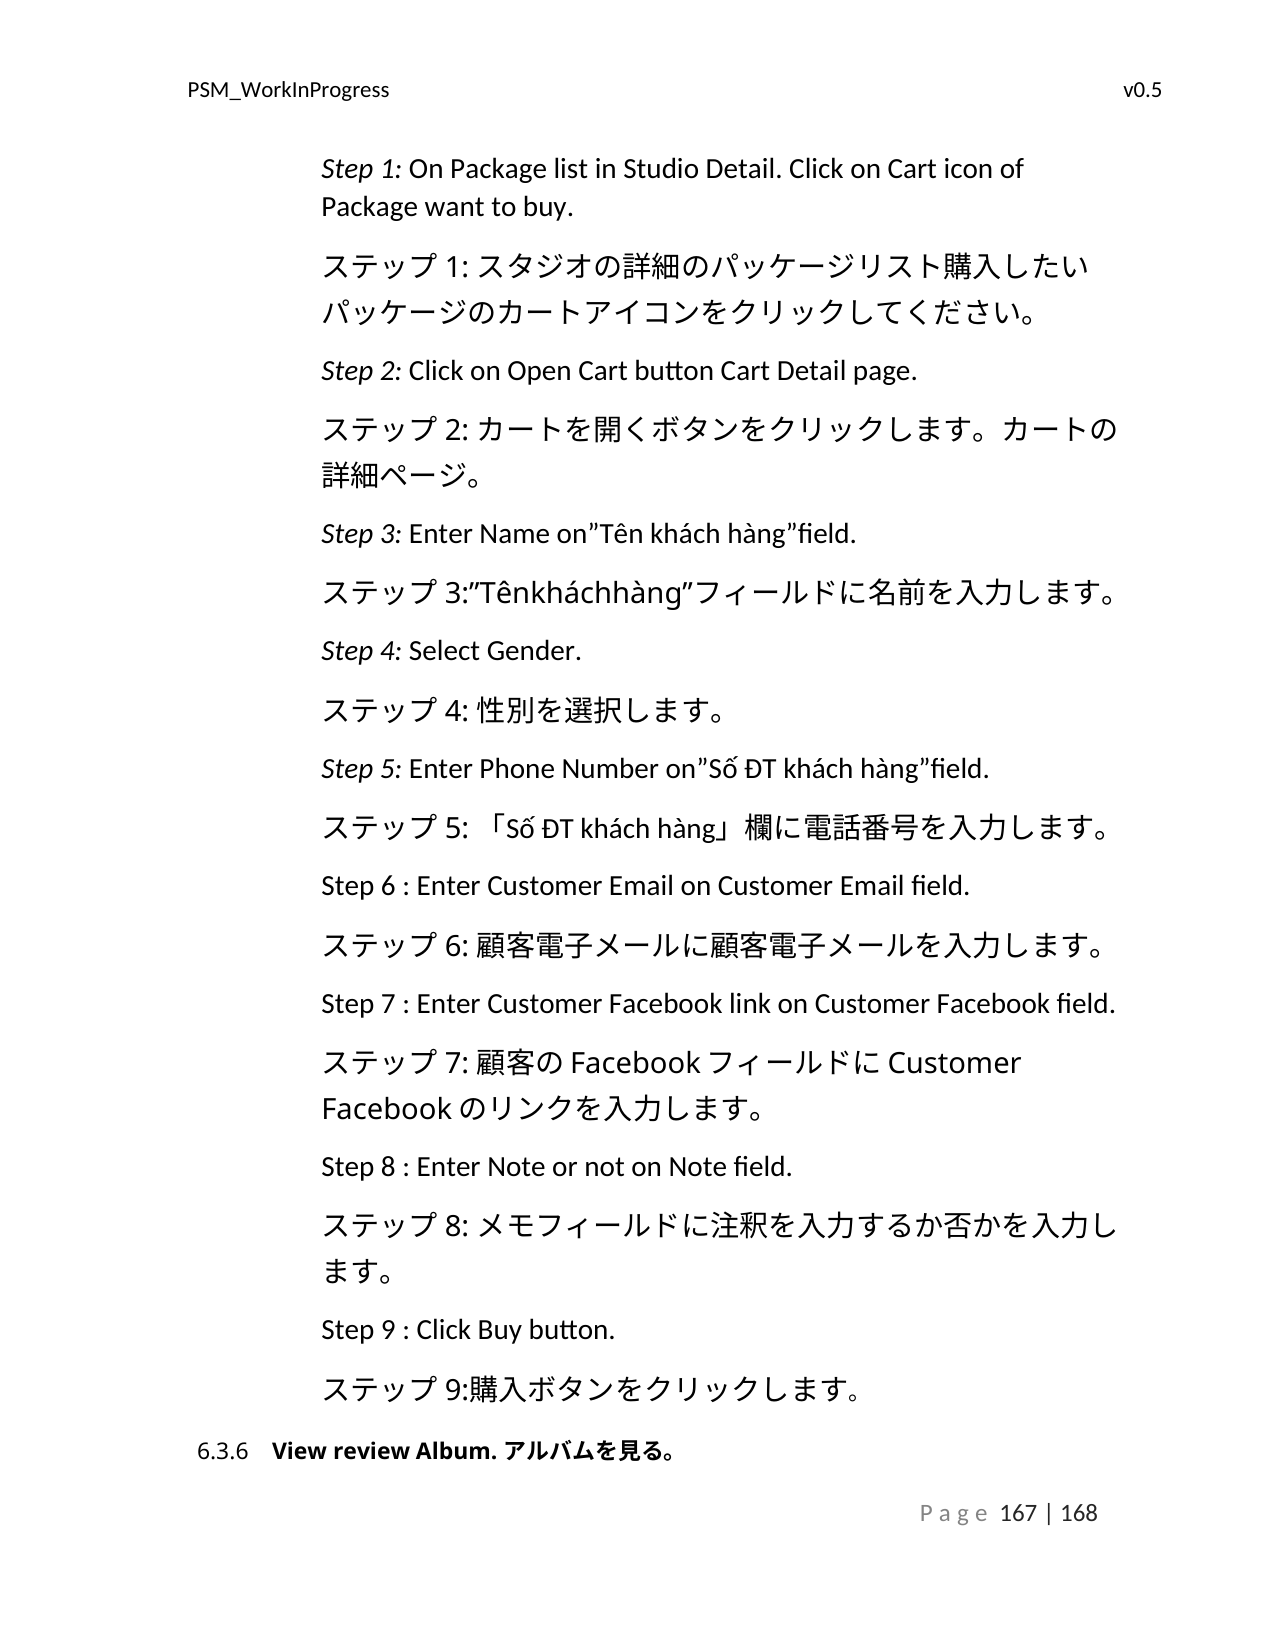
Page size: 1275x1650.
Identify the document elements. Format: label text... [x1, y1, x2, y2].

text Step 7 : Enter Customer Facebook link on Customer Facebook field. [321, 985, 1125, 1020]
text ステップ 3:”Tênkháchhàng”フィールドに名前を入力します。 [321, 570, 1125, 612]
text Step 4: Select Gender. [321, 632, 1125, 668]
text Step 2: Click on Open Cart button Cart Detail page. [321, 352, 1125, 387]
text ステップ 2: カートを開くボタンをクリックします。カートの詳細ページ。 [321, 407, 1125, 495]
text Step 9 : Click Buy button. [321, 1311, 1125, 1347]
text Step 3: Enter Name on”Tên khách hàng”field. [321, 515, 1125, 550]
text ステップ 1: スタジオの詳細のパッケージリスト購入したいパッケージのカートアイコンをクリックしてください。 [321, 243, 1125, 332]
text ステップ 7: 顧客のFacebookフィールドにCustomer Facebookのリンクを入力します。 [321, 1040, 1125, 1128]
text Step 5: Enter Phone Number on”Số ĐT khách hàng”field. [321, 750, 1125, 785]
text ステップ 5: 「Số ĐT khách hàng」欄に電話番号を入力します。 [321, 805, 1125, 847]
text Step 1: On Package list in Studio Detail. Click on Cart icon of Package want to buy. [321, 150, 1125, 224]
subtitle View review Album. アルバムを見る。 [197, 1433, 1125, 1466]
text Step 6 : Enter Customer Email on Customer Email field. [321, 867, 1125, 903]
text Step 8 : Enter Note or not on Note field. [321, 1148, 1125, 1183]
text ステップ 4: 性別を選択します。 [321, 687, 1125, 730]
text ステップ 8: メモフィールドに注釈を入力するか否かを入力します。 [321, 1203, 1125, 1291]
text ステップ 6: 顧客電子メールに顧客電子メールを入力します。 [321, 922, 1125, 965]
text ステップ 9:購入ボタンをクリックします。 [321, 1366, 1125, 1408]
